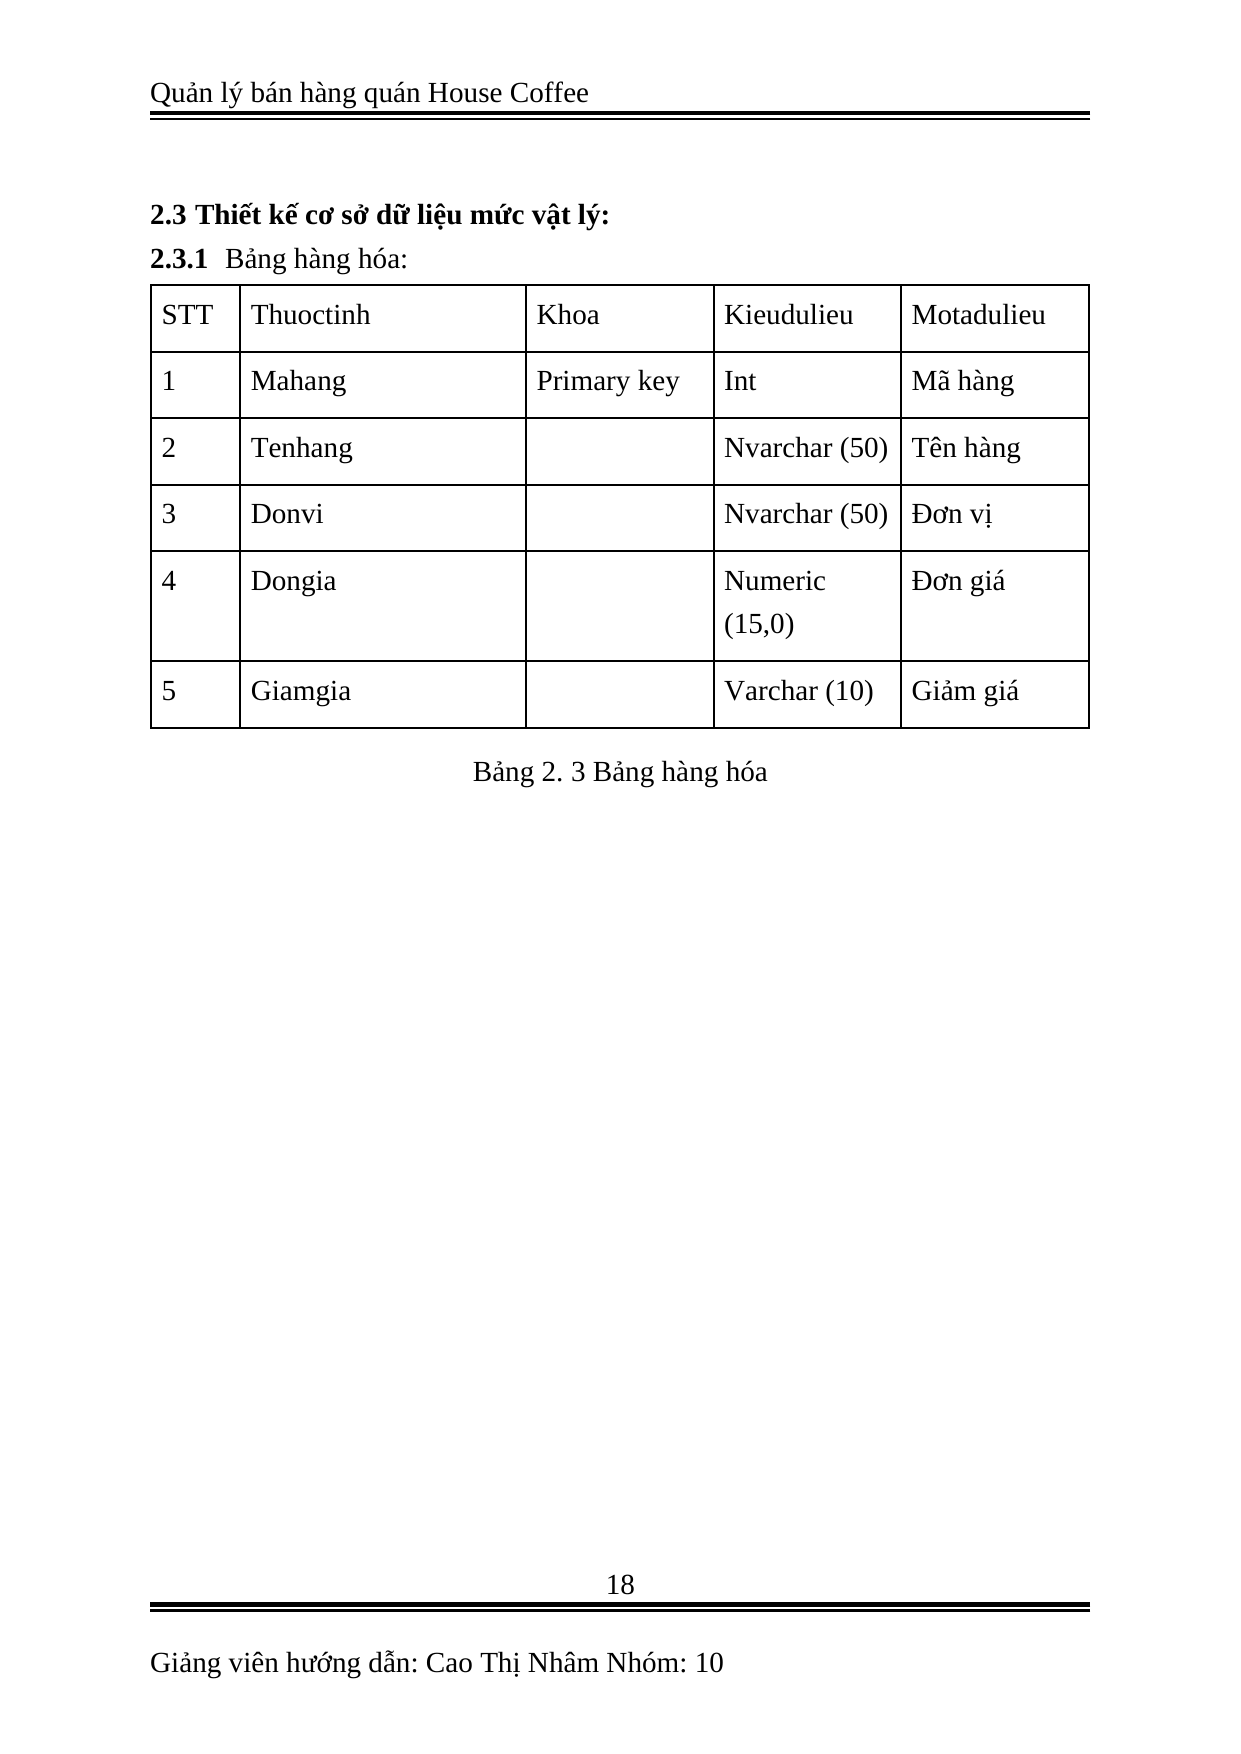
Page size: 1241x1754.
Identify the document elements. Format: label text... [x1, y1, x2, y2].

list Thiết kế cơ sở dữ liệu mức vật lý: [150, 197, 1090, 231]
table_cell Mahang [241, 353, 525, 417]
table_cell Donvi [241, 486, 525, 550]
table_cell Đơn vị [902, 486, 1088, 550]
table_header Khoa [527, 286, 713, 351]
table_cell 1 [152, 353, 239, 417]
table_cell Nvarchar (50) [715, 486, 900, 550]
list Bảng hàng hóa: [150, 241, 1090, 274]
table_cell 5 [152, 662, 239, 727]
table_cell Mã hàng [902, 353, 1088, 417]
table_cell Int [715, 353, 900, 417]
table_header Kieudulieu [715, 286, 900, 351]
table_cell [527, 552, 713, 660]
text Bảng 2. 3 Bảng hàng hóa [150, 754, 1090, 787]
table_header Motadulieu [902, 286, 1088, 351]
table_cell 2 [152, 419, 239, 484]
table_cell Nvarchar (50) [715, 419, 900, 484]
table_header STT [152, 286, 239, 351]
table_cell Đơn giá [902, 552, 1088, 660]
table_cell Giamgia [241, 662, 525, 727]
table_cell Tenhang [241, 419, 525, 484]
table_cell Tên hàng [902, 419, 1088, 484]
table_cell [527, 662, 713, 727]
table_cell Varchar (10) [715, 662, 900, 727]
table_cell 3 [152, 486, 239, 550]
table_cell [527, 486, 713, 550]
table_cell Giảm giá [902, 662, 1088, 727]
table_cell Dongia [241, 552, 525, 660]
table_cell 4 [152, 552, 239, 660]
table_cell [527, 419, 713, 484]
table_header Thuoctinh [241, 286, 525, 351]
table_cell Primary key [527, 353, 713, 417]
table_cell Numeric (15,0) [715, 552, 900, 660]
